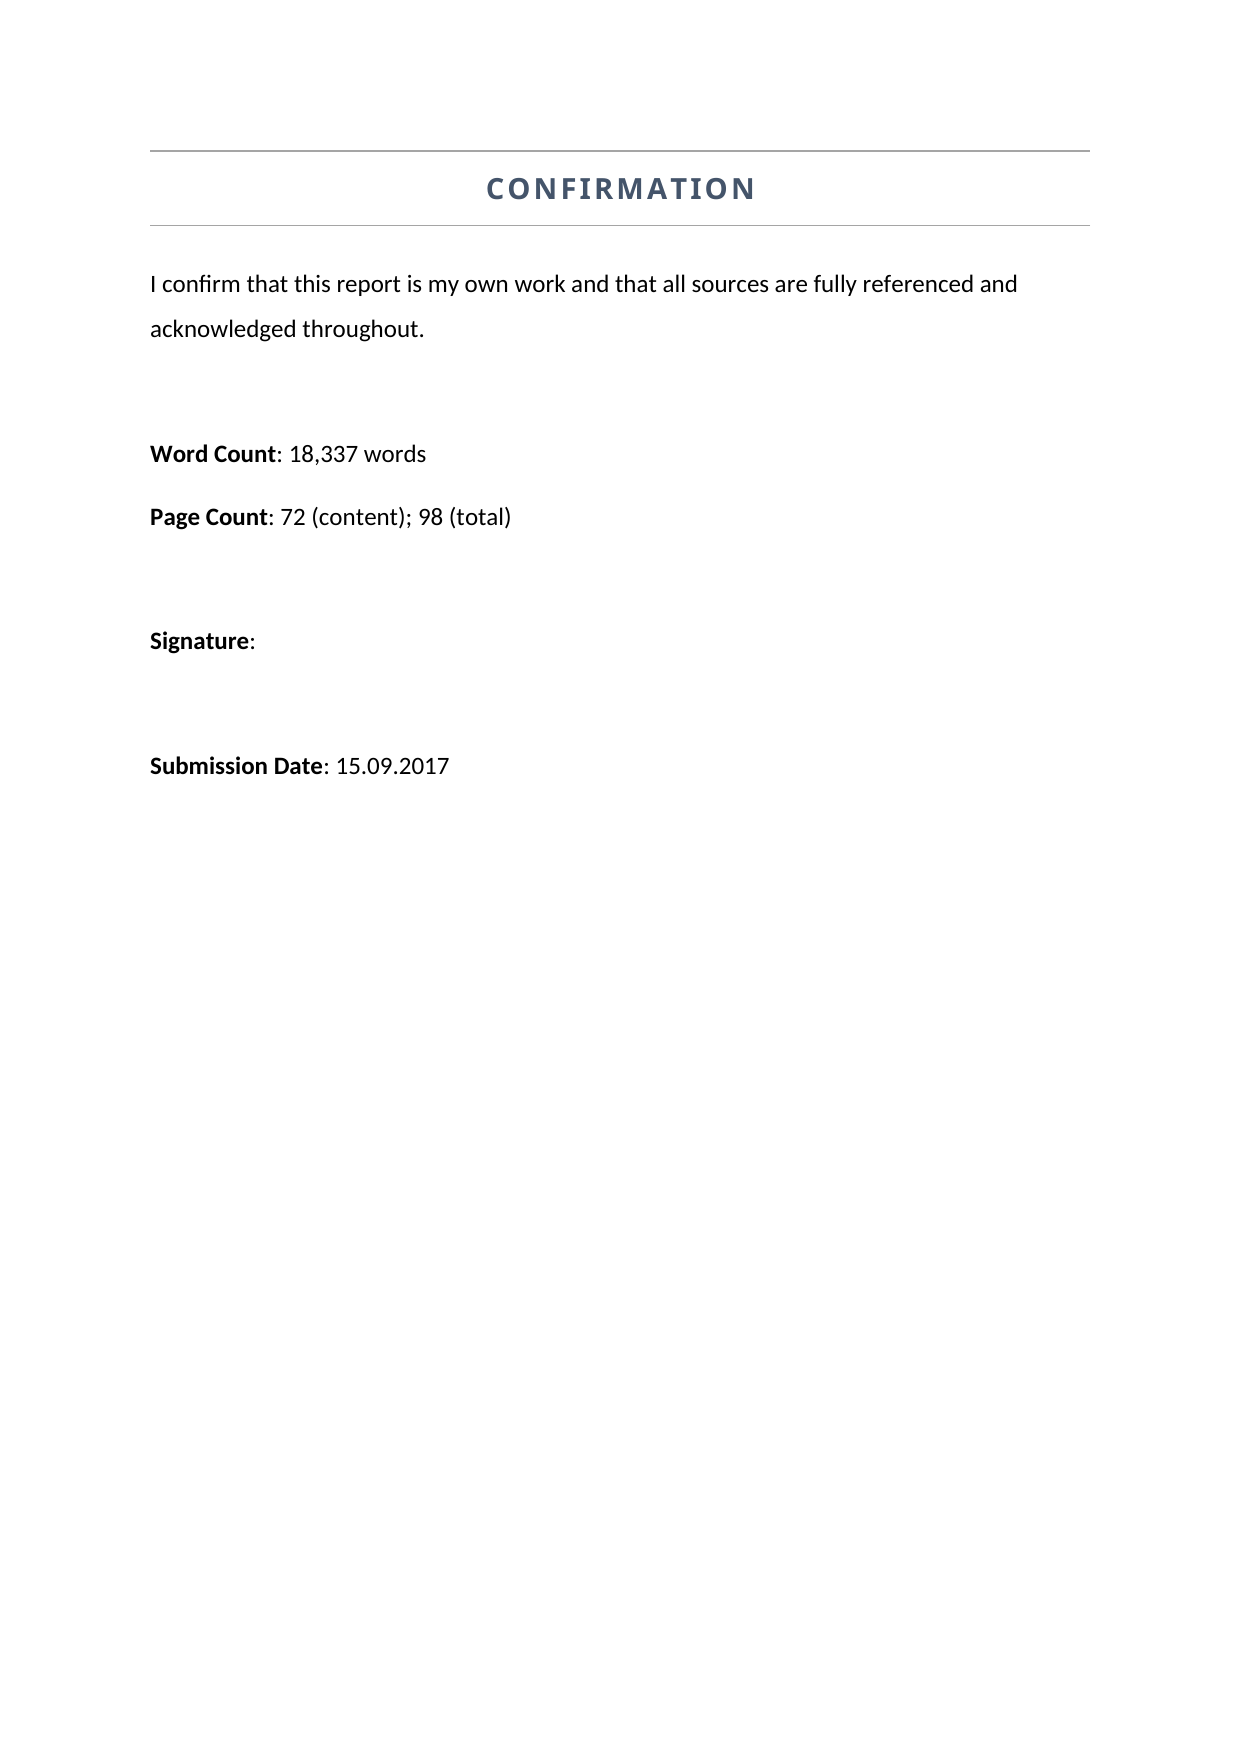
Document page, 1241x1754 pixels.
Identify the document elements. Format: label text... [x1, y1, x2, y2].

text Submission Date: 15.09.2017 [150, 750, 1090, 781]
text I confirm that this report is my own work and that all sources are fully referenced and acknowledged throughout. [150, 268, 1090, 344]
text Word Count: 18,337 words [150, 438, 1090, 469]
text Page Count: 72 (content); 98 (total) [150, 501, 1090, 531]
text Signature: [150, 626, 1090, 656]
title Confirmation [150, 152, 1090, 225]
